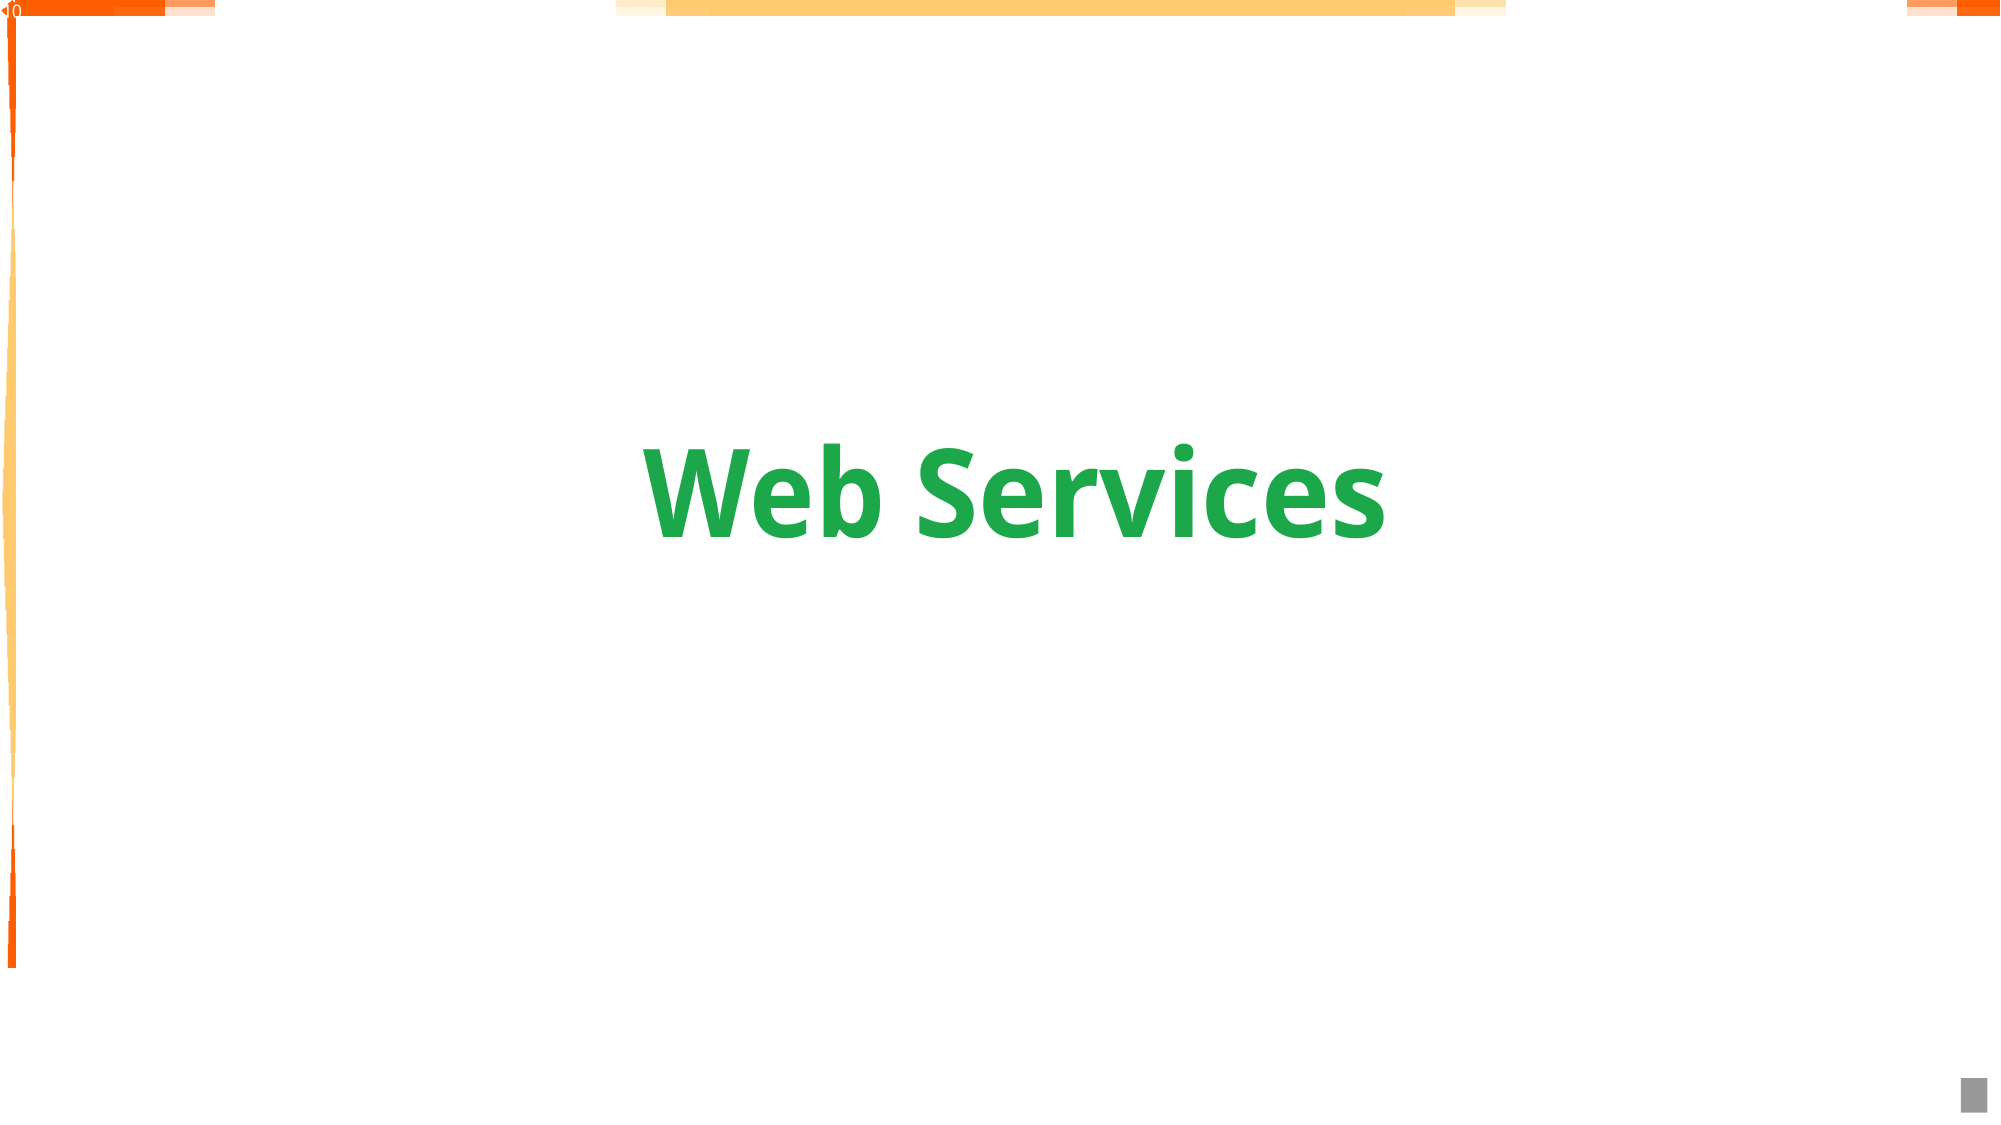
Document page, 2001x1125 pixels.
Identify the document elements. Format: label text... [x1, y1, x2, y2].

picture [13, 6, 19, 17]
picture [0, 0, 2000, 968]
subtitle Web Services [193, 406, 1838, 574]
